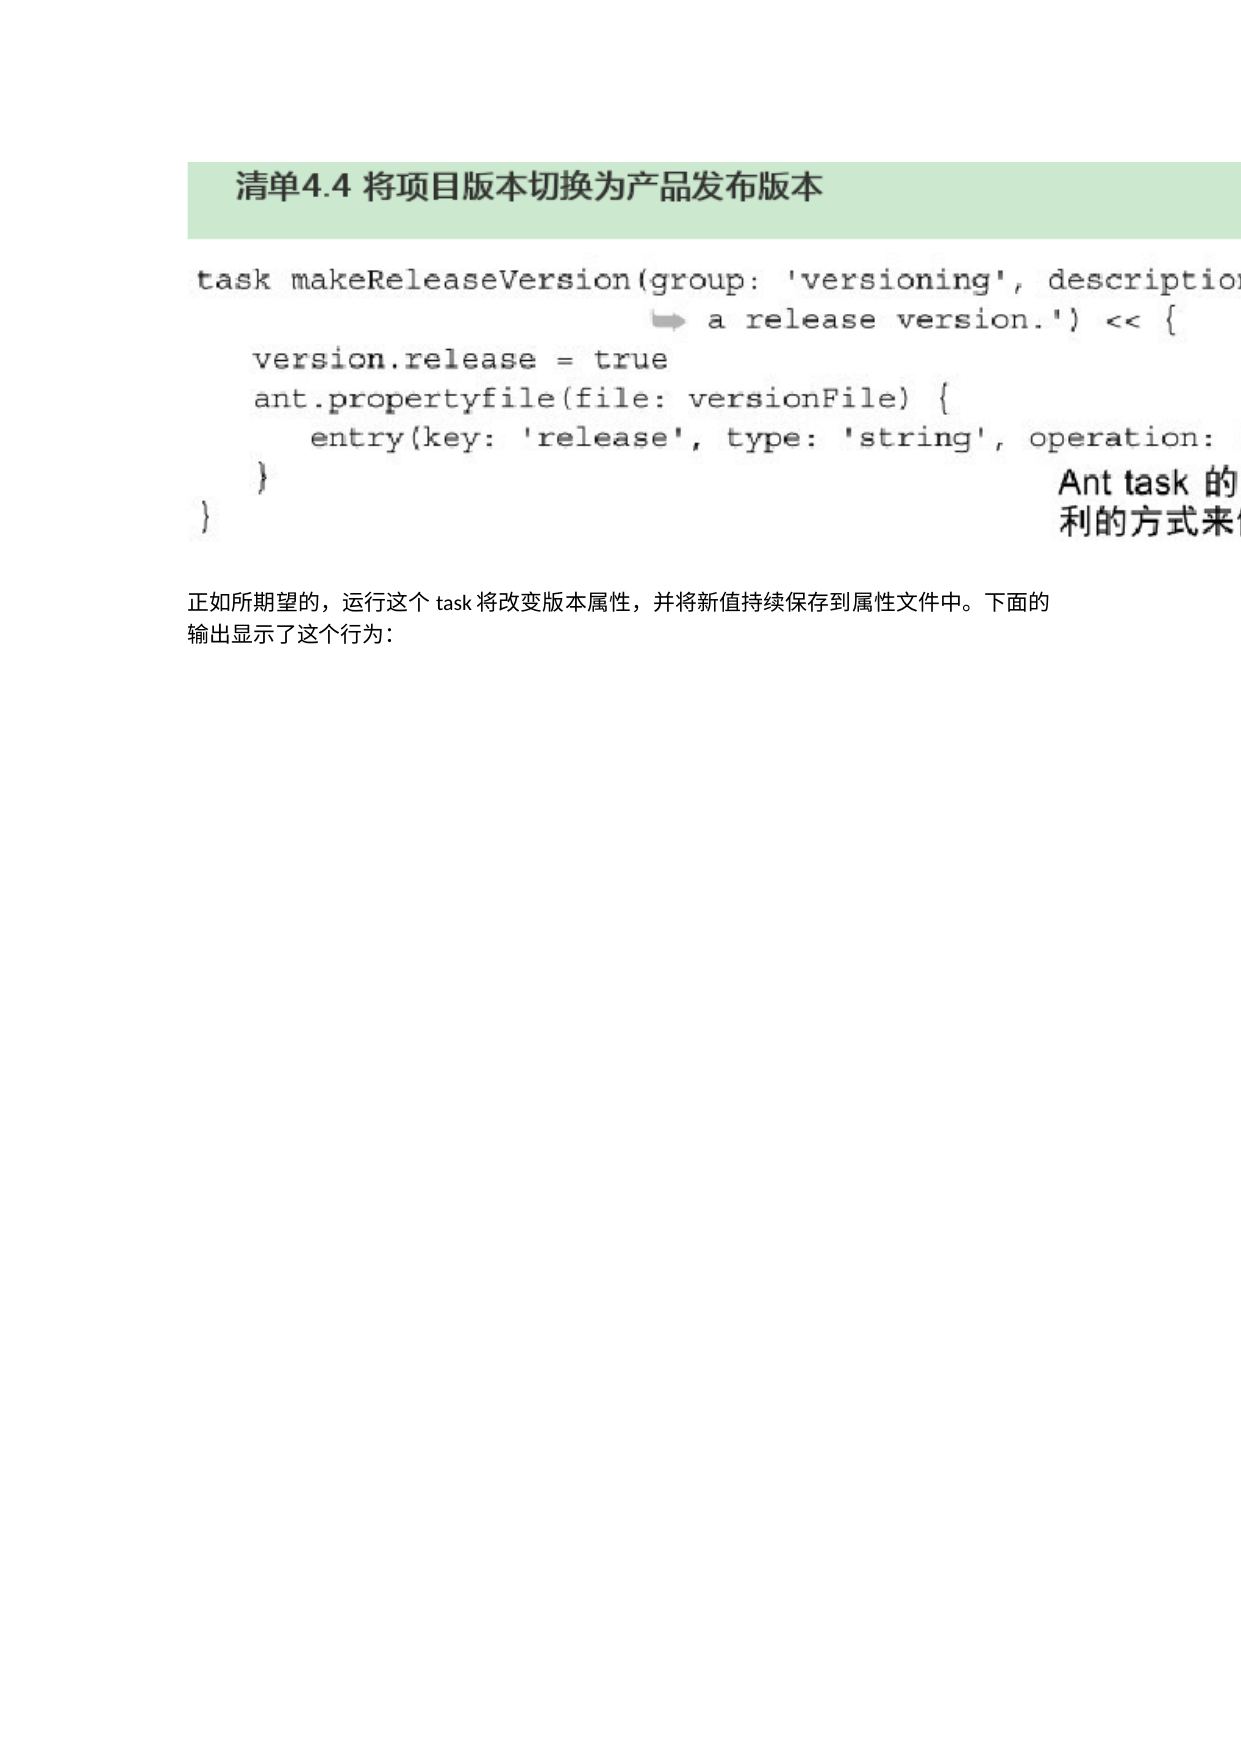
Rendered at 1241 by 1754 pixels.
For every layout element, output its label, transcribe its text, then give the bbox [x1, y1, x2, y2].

text 正如所期望的，运行这个task将改变版本属性，并将新值持续保存到属性文件中。下面的输出显示了这个行为： [187, 584, 1053, 649]
picture [187, 162, 1241, 559]
